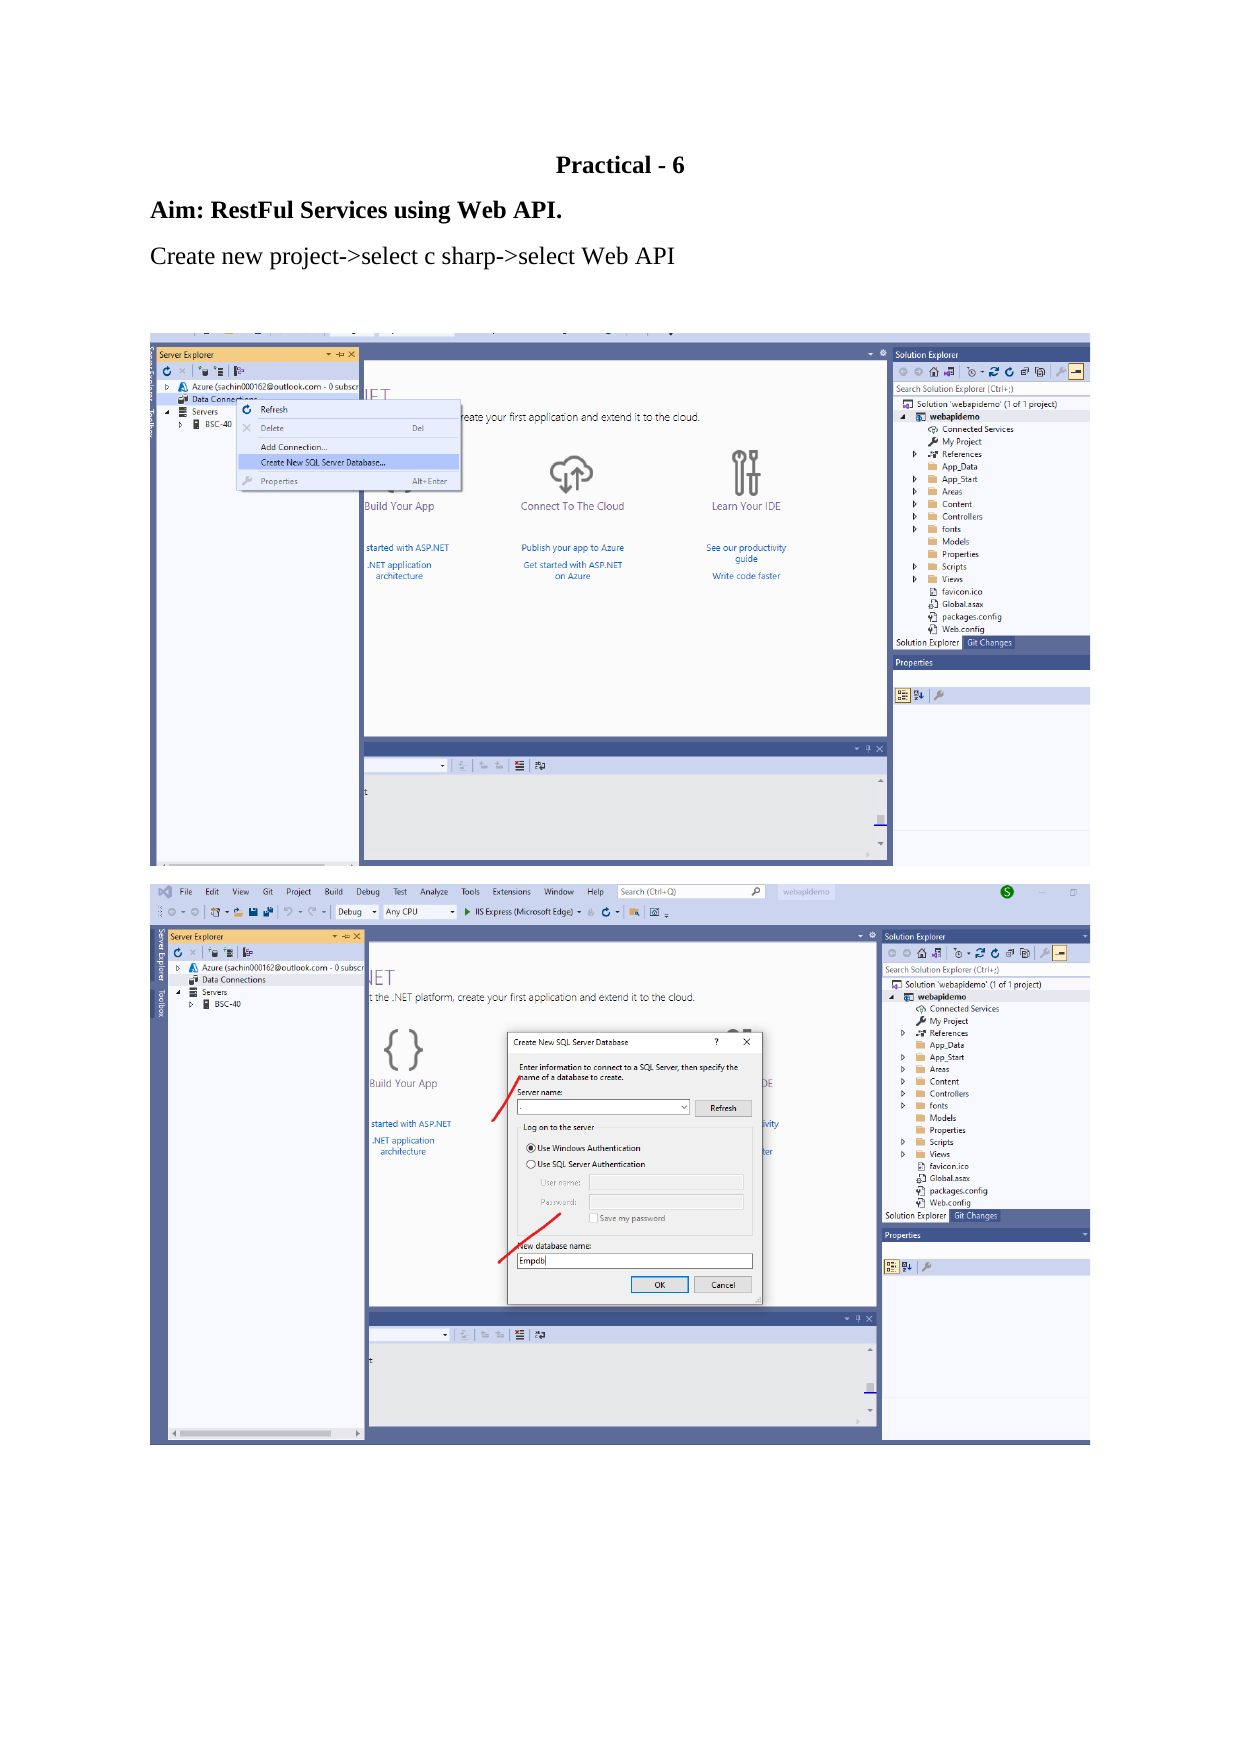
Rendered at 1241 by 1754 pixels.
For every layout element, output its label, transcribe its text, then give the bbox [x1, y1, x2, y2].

text Create new project->select c sharp->select Web API [150, 241, 1090, 269]
picture [150, 884, 1091, 1445]
text Practical - 6 [150, 150, 1090, 179]
text Aim: RestFul Services using Web API. [150, 195, 1090, 224]
picture [150, 333, 1091, 866]
